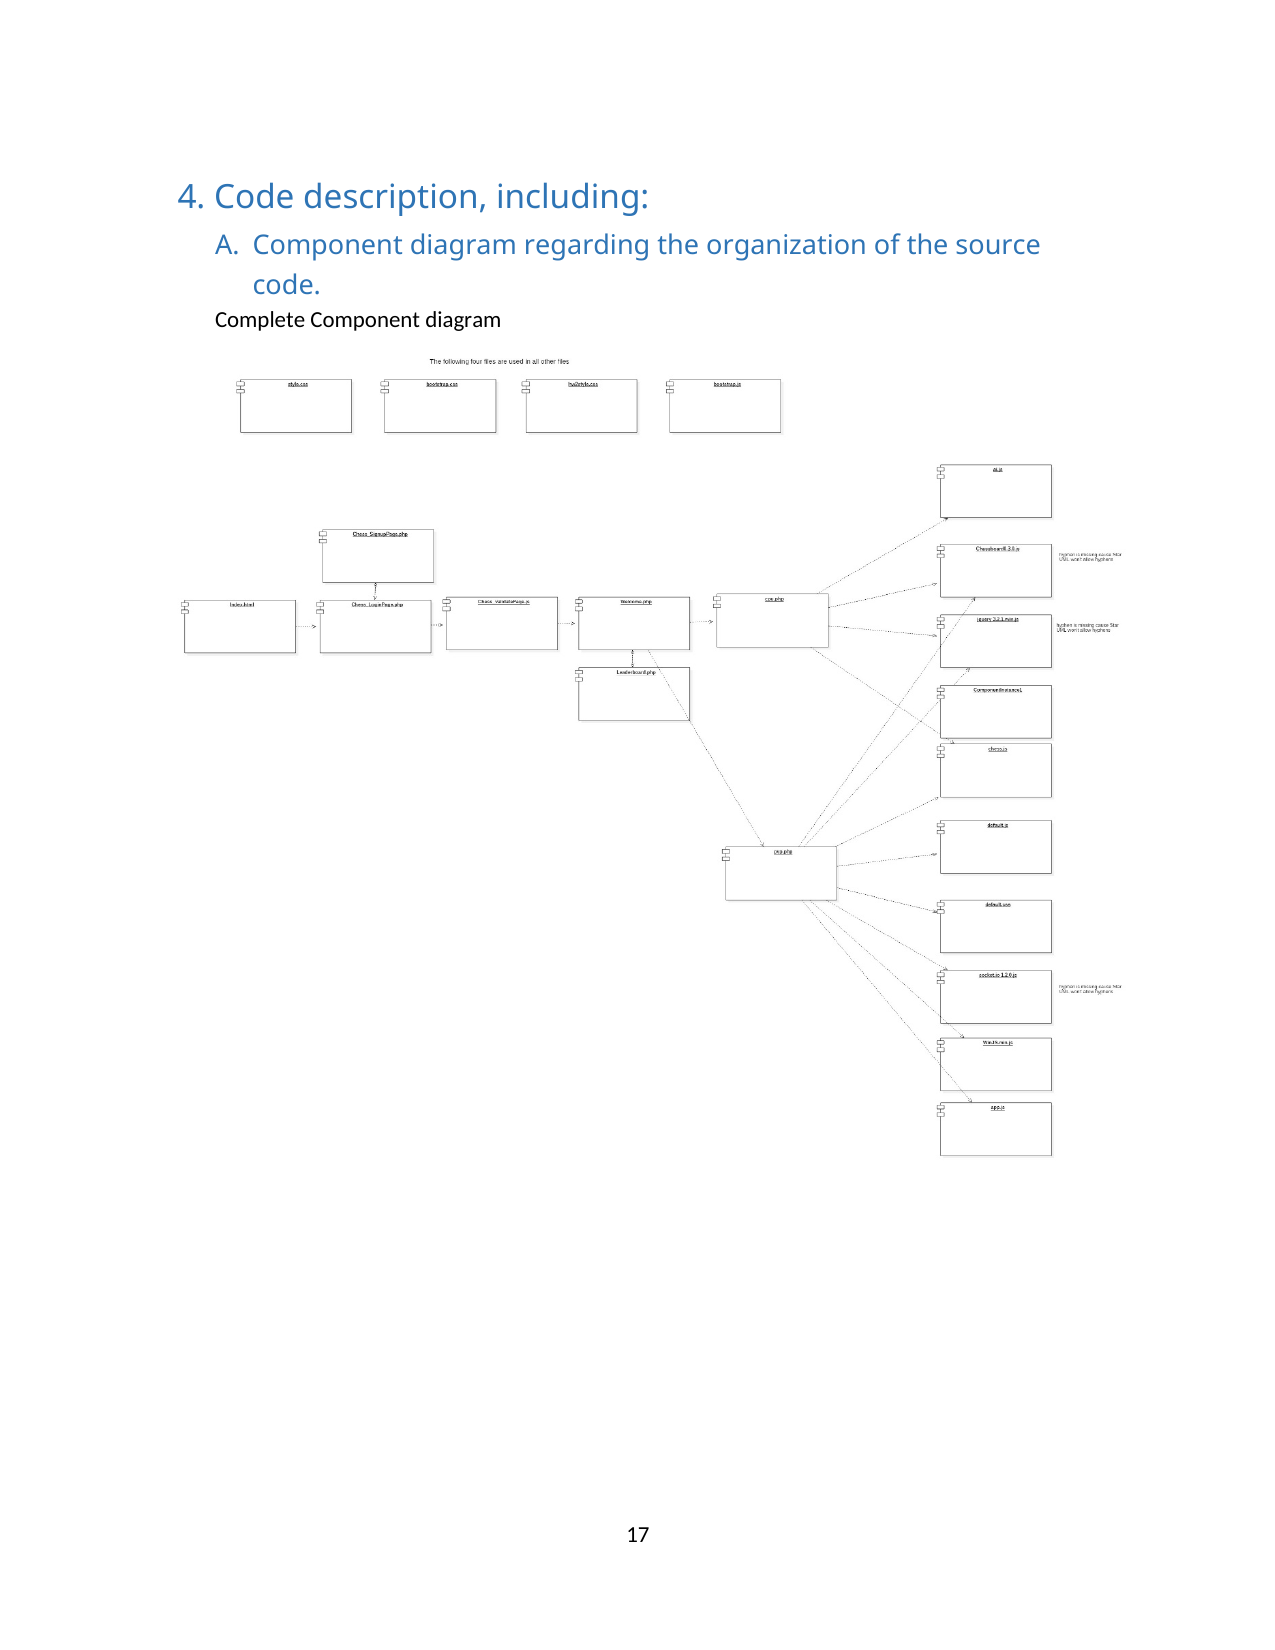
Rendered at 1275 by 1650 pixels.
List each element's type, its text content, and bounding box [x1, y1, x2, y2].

subtitle Component diagram regarding the organization of the source code. [215, 226, 1098, 302]
picture [177, 352, 1145, 1170]
text Complete Component diagram [177, 305, 1098, 333]
subtitle 4. Code description, including: [177, 173, 1098, 218]
